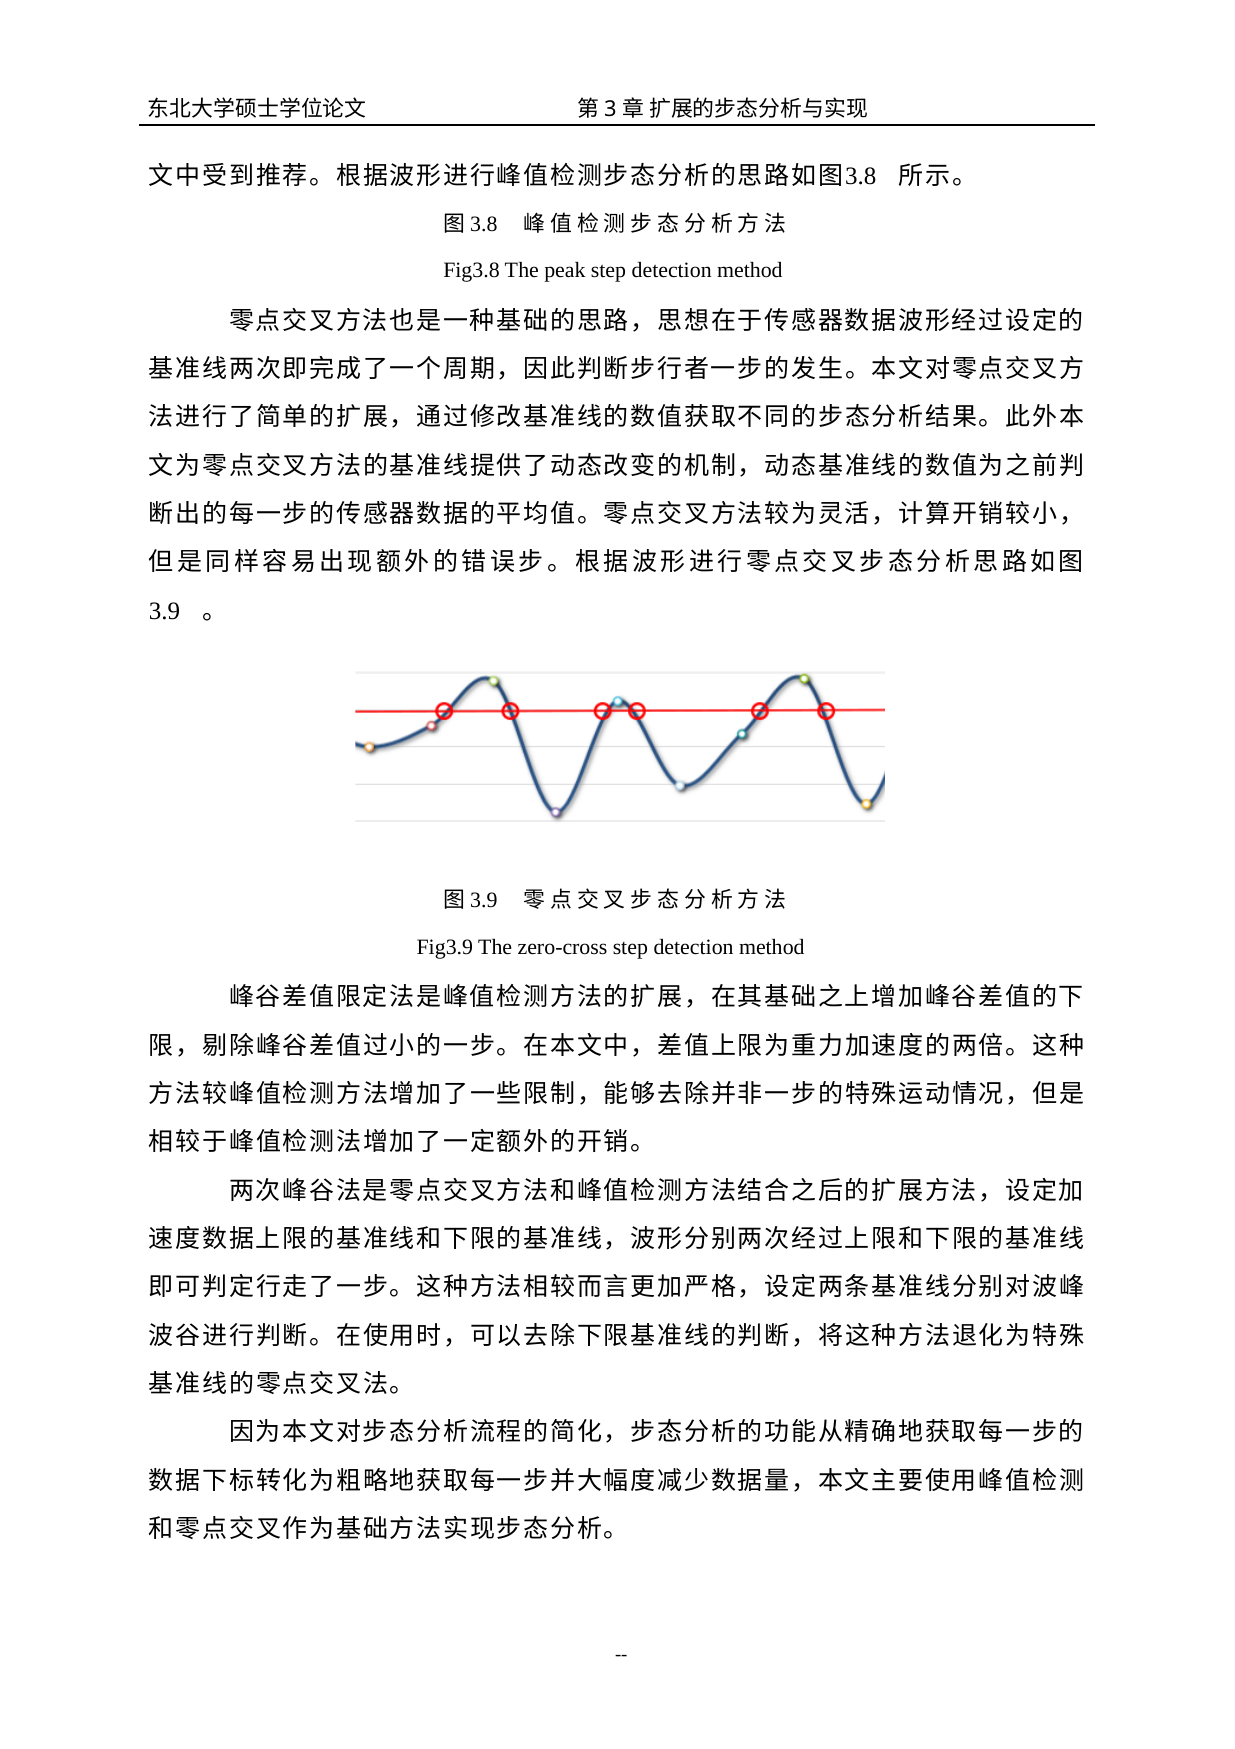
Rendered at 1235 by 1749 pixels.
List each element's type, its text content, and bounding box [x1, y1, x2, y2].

text 峰谷差值限定法是峰值检测方法的扩展，在其基础之上增加峰谷差值的下限，剔除峰谷差值过小的一步。在本文中，差值上限为重力加速度的两倍。这种方法较峰值检测方法增加了一些限制，能够去除并非一步的特殊运动情况，但是相较于峰值检测法增加了一定额外的开销。 [149, 971, 1086, 1164]
text Fig3.9 The zero-cross step detection method [149, 922, 1086, 971]
text Fig3.8 The peak step detection method [149, 246, 1086, 294]
text 因为本文对步态分析流程的简化，步态分析的功能从精确地获取每一步的数据下标转化为粗略地获取每一步并大幅度减少数据量，本文主要使用峰值检测和零点交叉作为基础方法实现步态分析。 [149, 1406, 1086, 1551]
text 图3.8 峰值检测步态分析方法 [149, 197, 1086, 246]
text 零点交叉方法也是一种基础的思路，思想在于传感器数据波形经过设定的基准线两次即完成了一个周期，因此判断步行者一步的发生。本文对零点交叉方法进行了简单的扩展，通过修改基准线的数值获取不同的步态分析结果。此外本文为零点交叉方法的基准线提供了动态改变的机制，动态基准线的数值为之前判断出的每一步的传感器数据的平均值。零点交叉方法较为灵活，计算开销较小，但是同样容易出现额外的错误步。根据波形进行零点交叉步态分析思路如图3.9。 [149, 294, 1086, 632]
text 两次峰谷法是零点交叉方法和峰值检测方法结合之后的扩展方法，设定加速度数据上限的基准线和下限的基准线，波形分别两次经过上限和下限的基准线即可判定行走了一步。这种方法相较而言更加严格，设定两条基准线分别对波峰波谷进行判断。在使用时，可以去除下限基准线的判断，将这种方法退化为特殊基准线的零点交叉法。 [149, 1164, 1086, 1406]
picture [355, 656, 885, 830]
